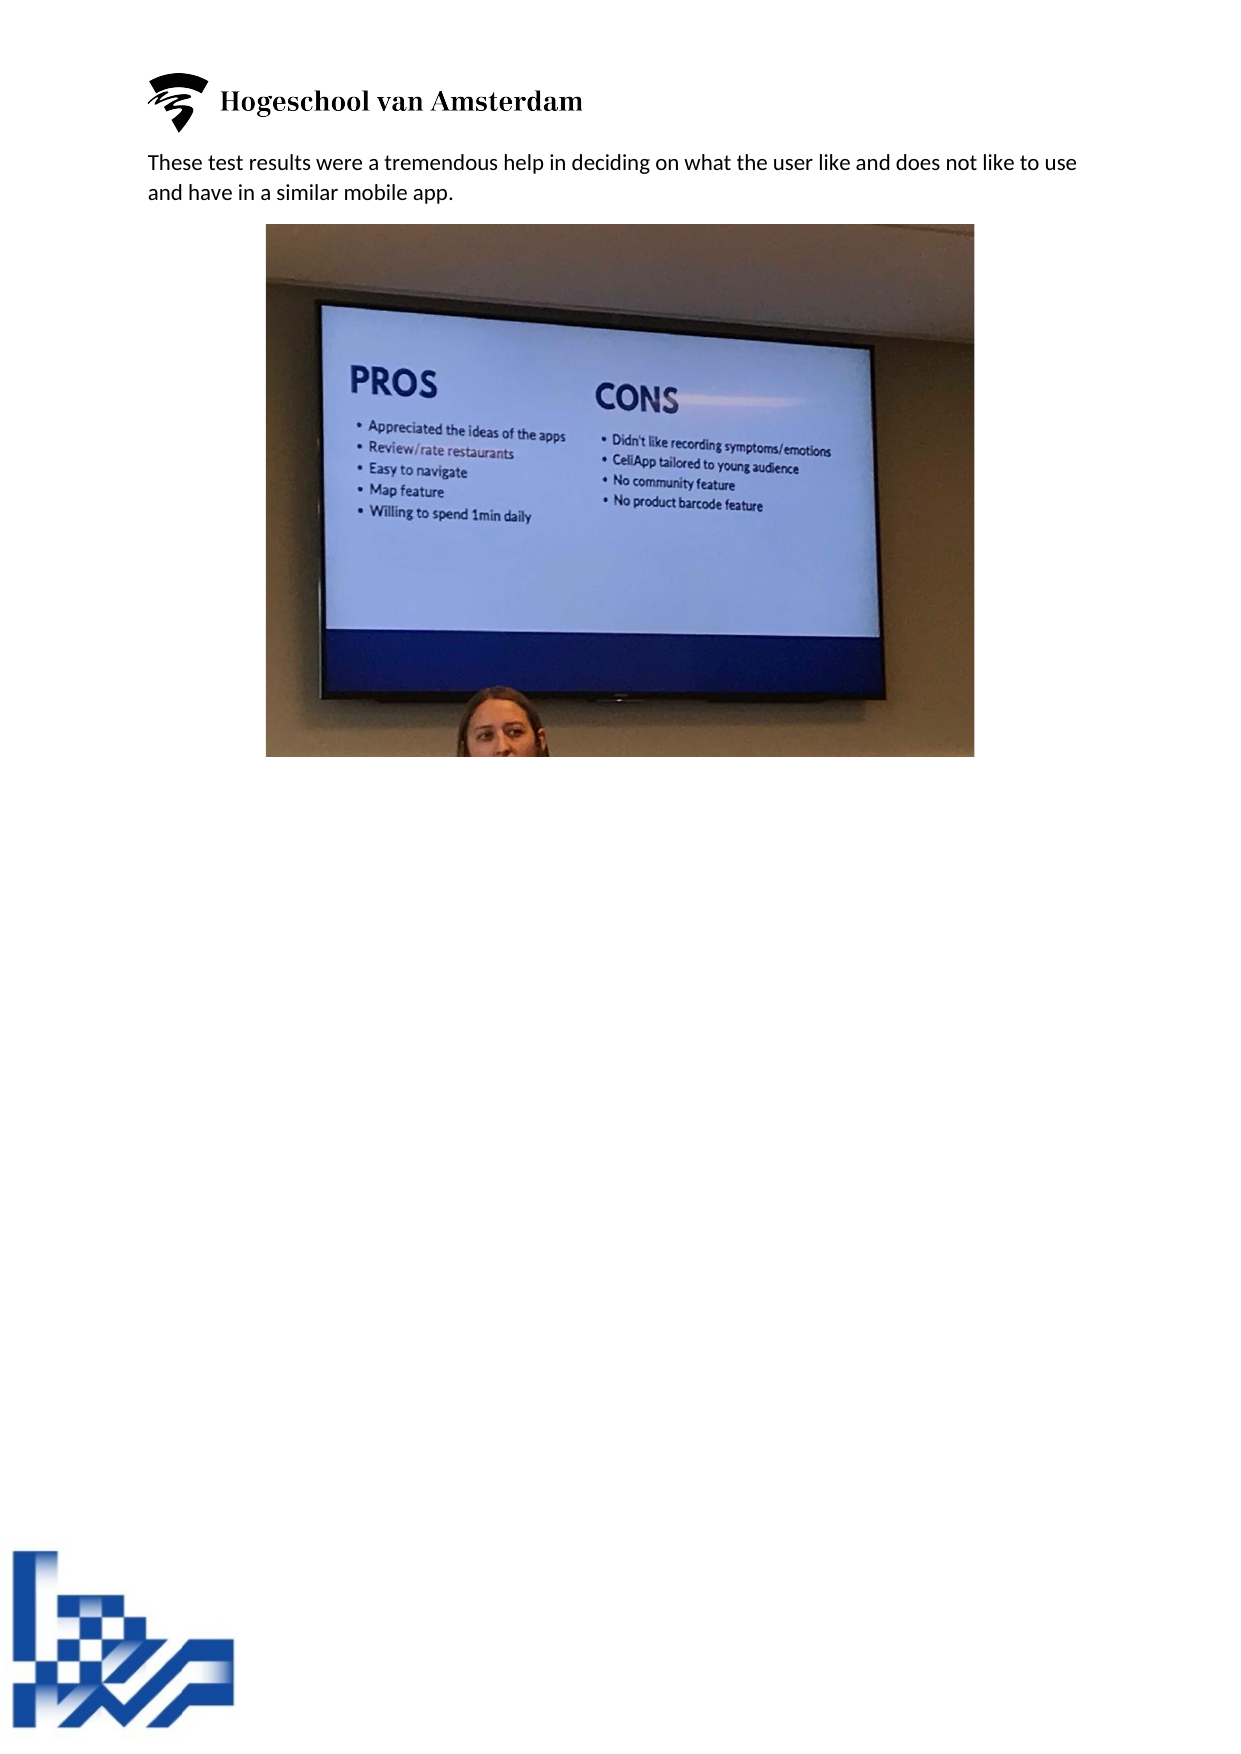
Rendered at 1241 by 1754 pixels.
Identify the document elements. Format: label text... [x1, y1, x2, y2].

text These test results were a tremendous help in deciding on what the user like and does not like to use and have in a similar mobile app. [148, 148, 1093, 206]
picture [147, 73, 583, 133]
picture [1, 1523, 254, 1753]
picture [265, 224, 975, 757]
